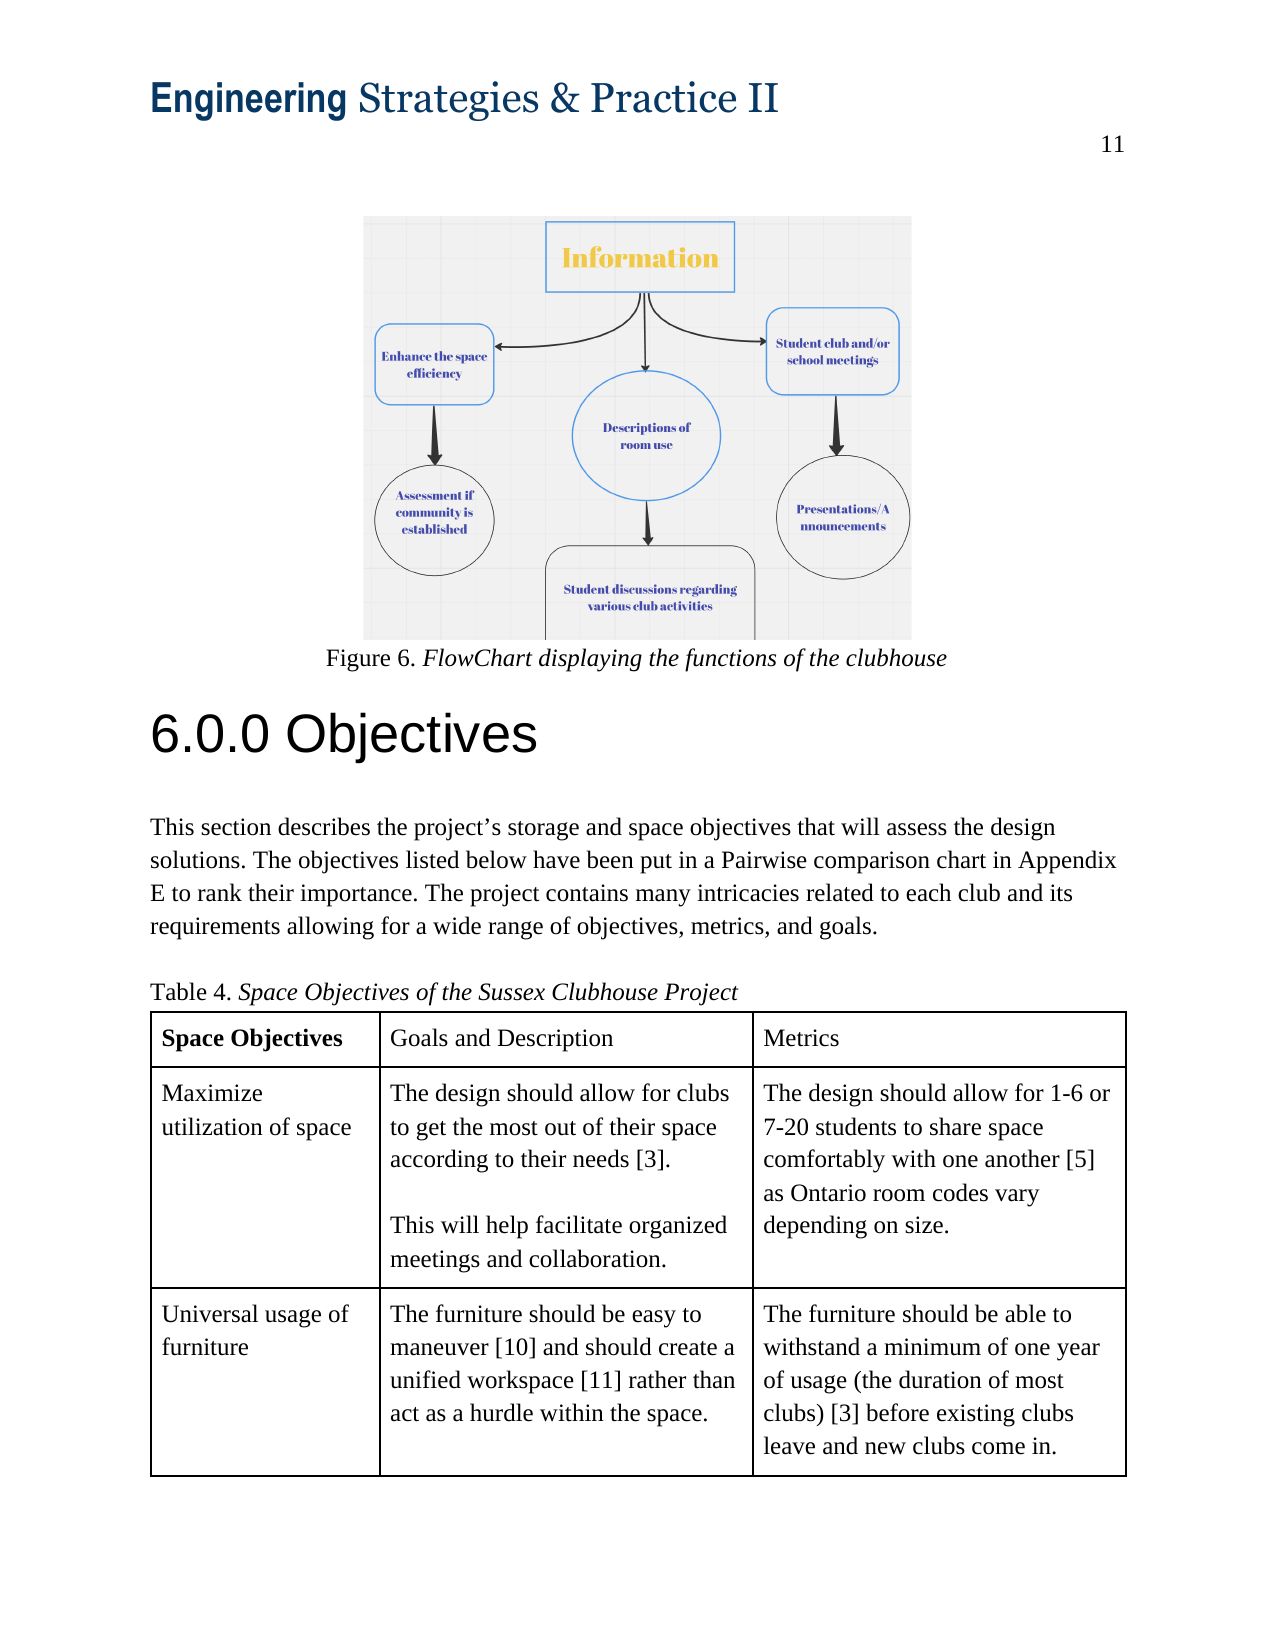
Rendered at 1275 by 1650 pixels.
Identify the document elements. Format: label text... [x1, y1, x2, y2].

table_cell The design should allow for 1-6 or 7-20 students to share space comfortably with one another [5] as Ontario room codes vary depending on size. [754, 1068, 1125, 1287]
text This section describes the project’s storage and space objectives that will assess the design solutions. The objectives listed below have been put in a Pairwise comparison chart in Appendix E to rank their importance. The project contains many intricacies related to each club and its requirements allowing for a wide range of objectives, metrics, and goals. [150, 812, 1125, 940]
table_header Metrics [754, 1013, 1125, 1066]
text Figure 6. FlowChart displaying the functions of the clubhouse [150, 643, 1125, 672]
table_cell Maximize utilization of space [152, 1068, 379, 1287]
text Table 4. Space Objectives of the Sussex Clubhouse Project [150, 977, 1125, 1006]
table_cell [381, 1289, 752, 1475]
table_header Space Objectives [152, 1013, 379, 1066]
table_header Goals and Description [381, 1013, 752, 1066]
picture [363, 216, 912, 640]
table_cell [152, 1289, 379, 1475]
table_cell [754, 1289, 1125, 1475]
title 6.0.0 Objectives [150, 702, 1125, 764]
table_cell The design should allow for clubs to get the most out of their space according to their needs [3]. This will help facilitate organized meetings and collaboration. [381, 1068, 752, 1287]
